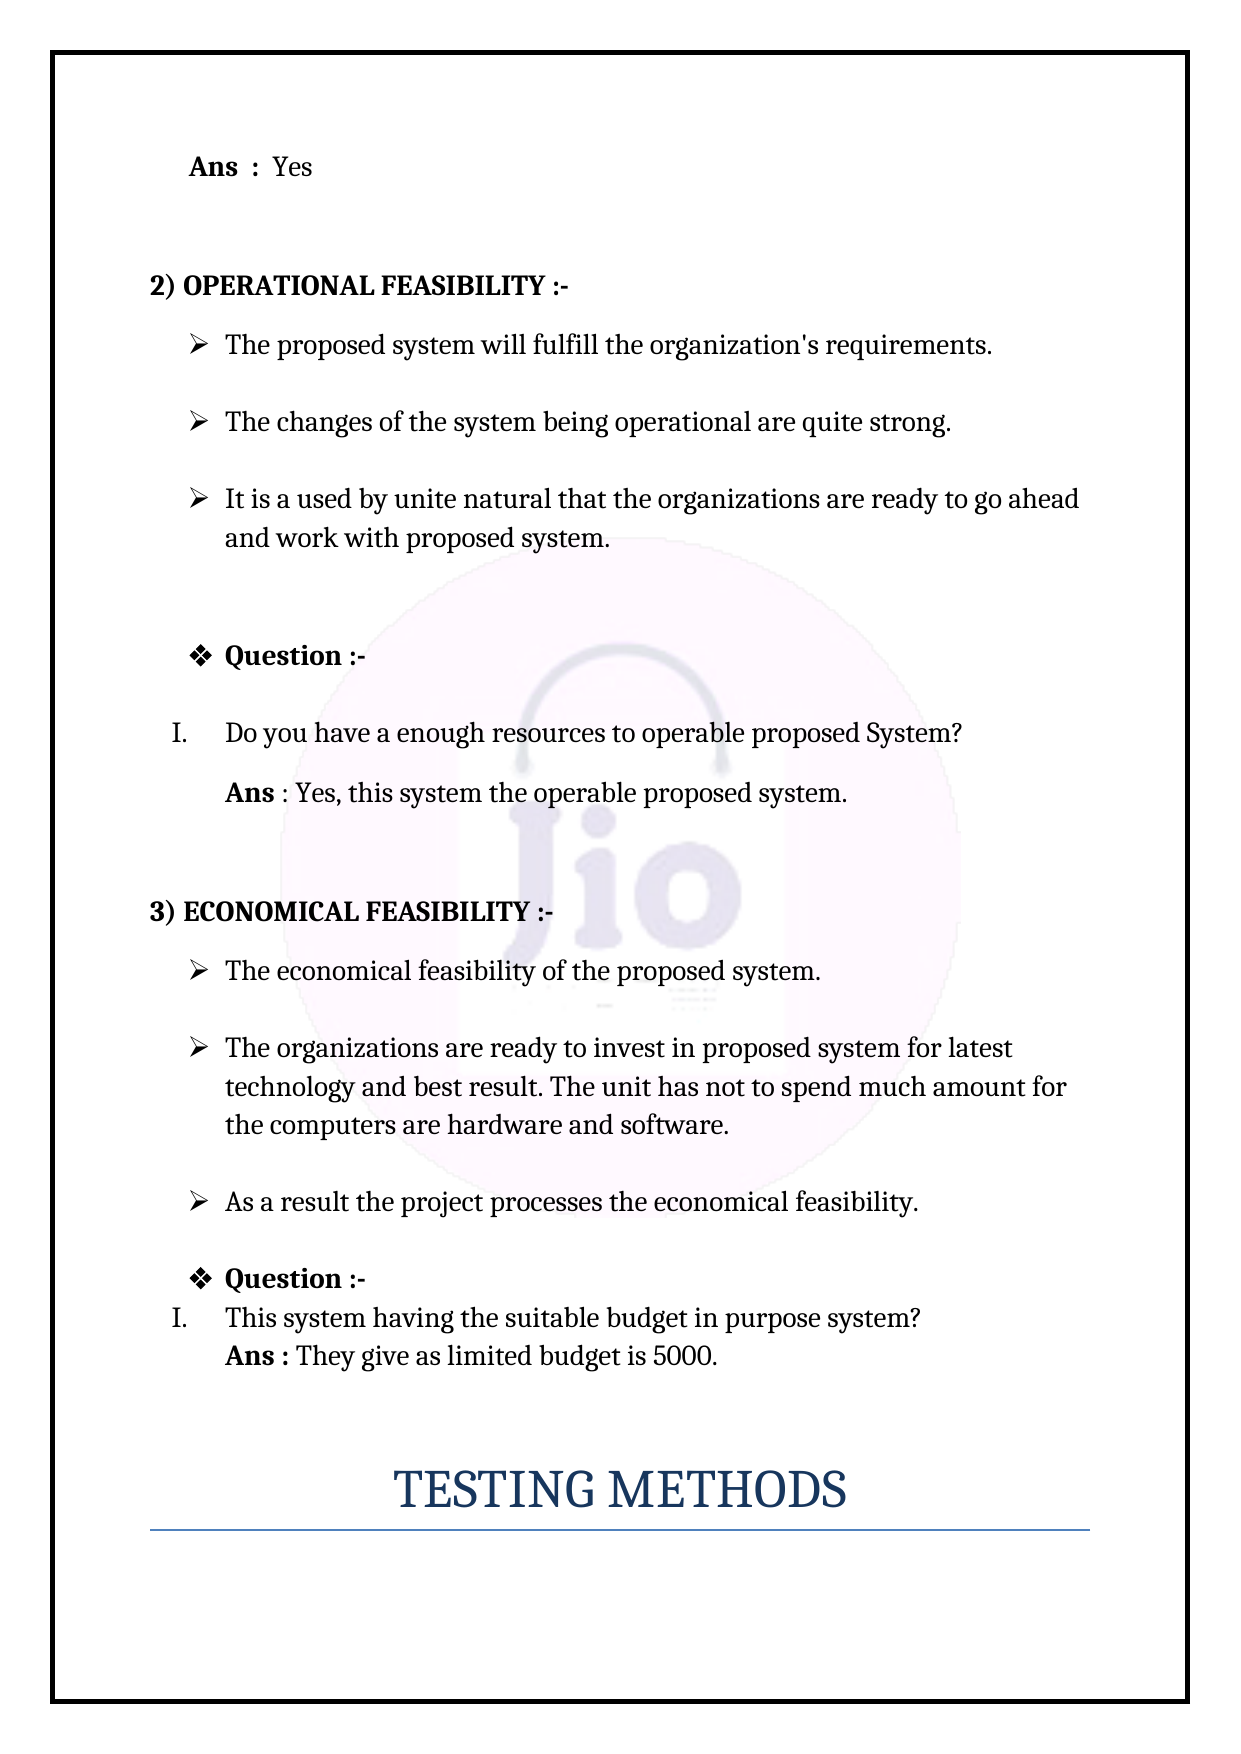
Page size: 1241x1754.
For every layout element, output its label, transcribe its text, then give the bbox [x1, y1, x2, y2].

list Ans : They give as limited budget is 5000. [225, 1339, 1090, 1373]
text 3) ECONOMICAL FEASIBILITY :- [150, 895, 1090, 928]
text Ans : Yes, this system the operable proposed system. [150, 776, 1090, 809]
list The organizations are ready to invest in proposed system for latest technology and best result. The unit has not to spend much amount for the computers are hardware and software. [187, 1031, 1090, 1142]
text 2) OPERATIONAL FEASIBILITY :- [150, 269, 1090, 302]
list This system having the suitable budget in purpose system? [187, 1301, 1090, 1334]
list It is a used by unite natural that the organizations are ready to go ahead and work with proposed system. [187, 482, 1090, 554]
list Question :- [187, 1262, 1090, 1296]
list The proposed system will fulfill the organization's requirements. [187, 328, 1090, 362]
list As a result the project processes the economical feasibility. [187, 1185, 1090, 1219]
list Question :- [187, 639, 1090, 673]
title TESTING METHODS [150, 1458, 1090, 1529]
text Ans : Yes [150, 150, 1090, 183]
list The changes of the system being operational are quite strong. [187, 405, 1090, 439]
list The economical feasibility of the proposed system. [187, 954, 1090, 988]
list Do you have a enough resources to operable proposed System? [187, 717, 1090, 750]
